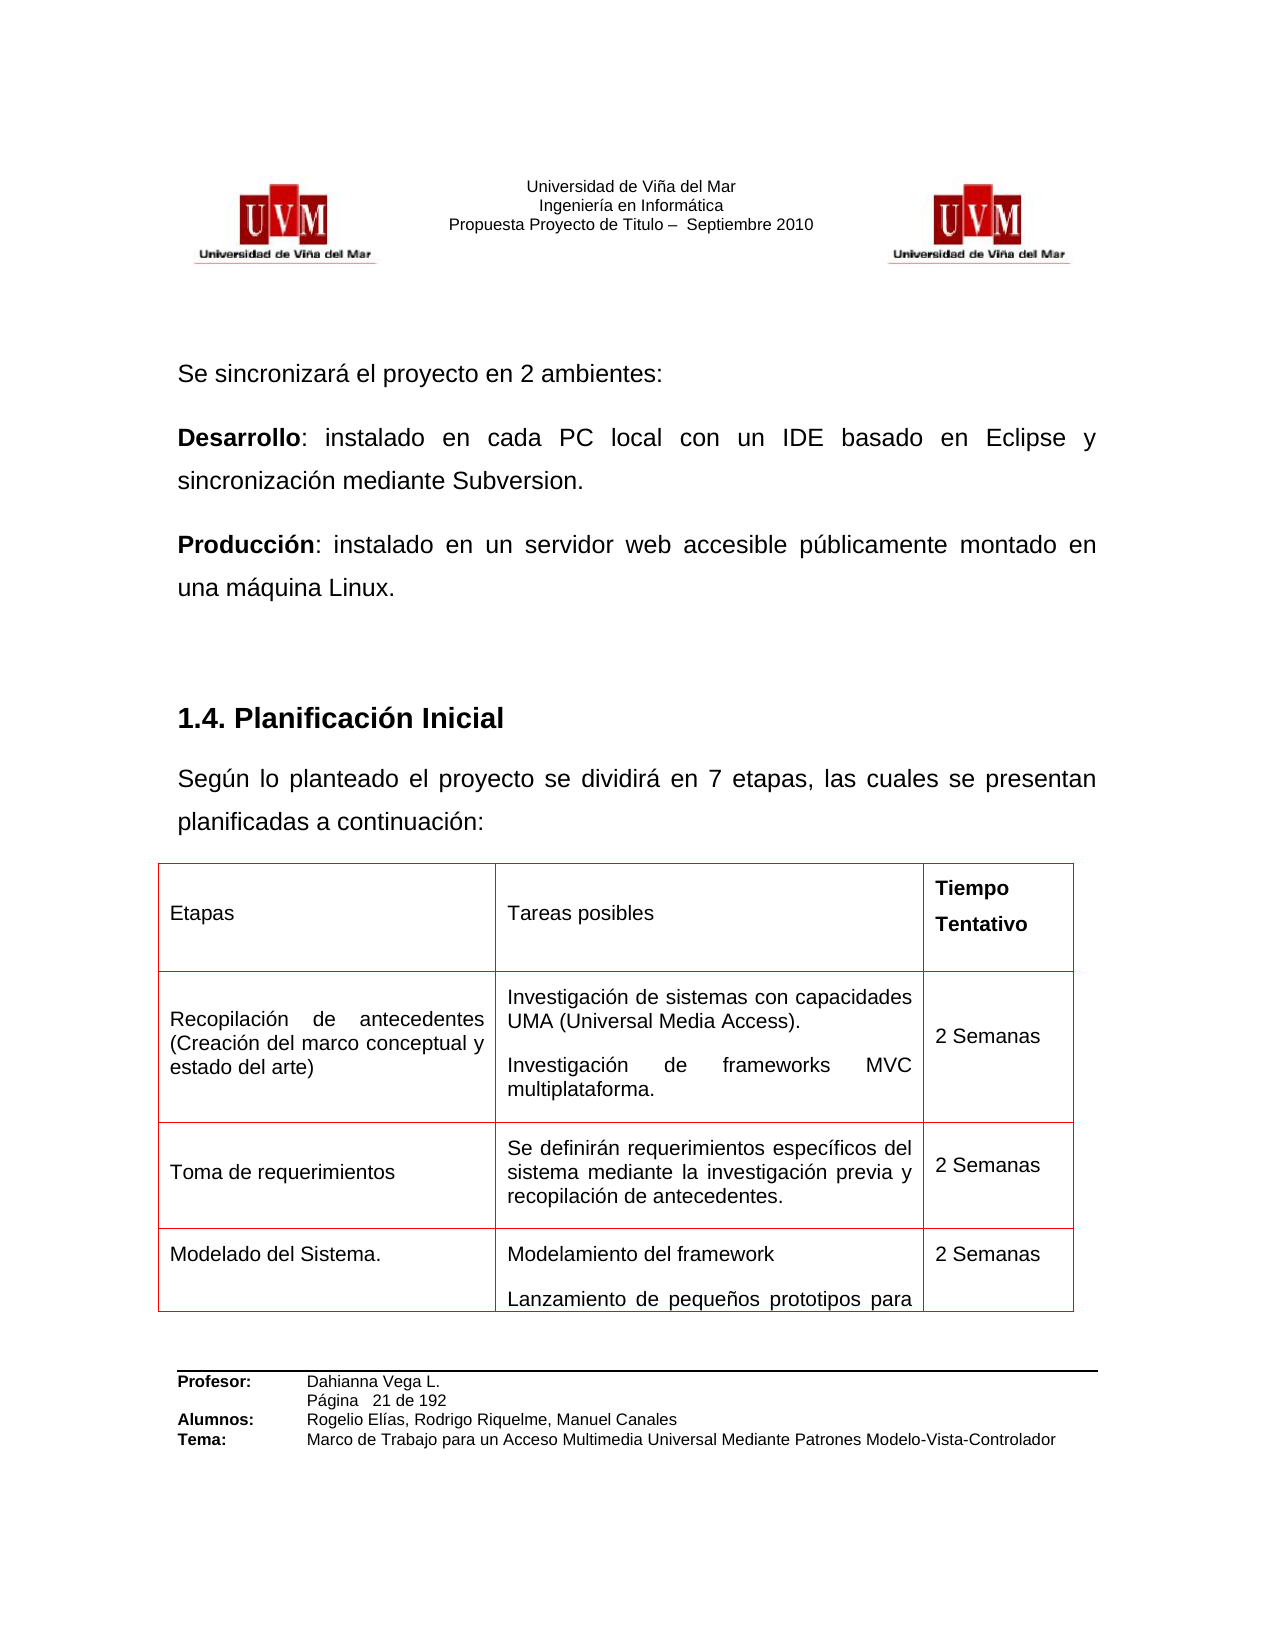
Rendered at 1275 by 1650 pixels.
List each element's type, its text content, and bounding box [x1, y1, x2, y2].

text Se sincronizará el proyecto en 2 ambientes: [177, 359, 1098, 388]
table_header Tiempo Tentativo [924, 864, 1073, 971]
table_header Etapas [159, 864, 495, 971]
table_cell Investigación de sistemas con capacidades UMA (Universal Media Access). Investigación de frameworks MVC multiplataforma. [496, 972, 923, 1122]
table_header Tareas posibles [496, 864, 923, 971]
subtitle 1.4. Planificación Inicial [177, 701, 1098, 734]
table_cell Recopilación de antecedentes (Creación del marco conceptual y estado del arte) [159, 972, 495, 1122]
list Desarrollo: instalado en cada PC local con un IDE basado en Eclipse y sincronización mediante Subversion. [177, 423, 1098, 495]
picture [177, 176, 390, 267]
table_cell 2 Semanas [924, 1123, 1073, 1228]
picture [871, 176, 1084, 267]
table_cell Modelado del Sistema. [159, 1229, 495, 1311]
table_cell 2 Semanas [924, 1229, 1073, 1311]
list Según lo planteado el proyecto se dividirá en 7 etapas, las cuales se presentan planificadas a continuación: [177, 764, 1098, 836]
table_cell Se definirán requerimientos específicos del sistema mediante la investigación previa y recopilación de antecedentes. [496, 1123, 923, 1228]
list Producción: instalado en un servidor web accesible públicamente montado en una máquina Linux. [177, 530, 1098, 602]
table_cell Modelamiento del framework Lanzamiento de pequeños prototipos para hacer pruebas del framework MVC. [496, 1229, 923, 1311]
table_cell Toma de requerimientos [159, 1123, 495, 1228]
table_cell 2 Semanas [924, 972, 1073, 1122]
